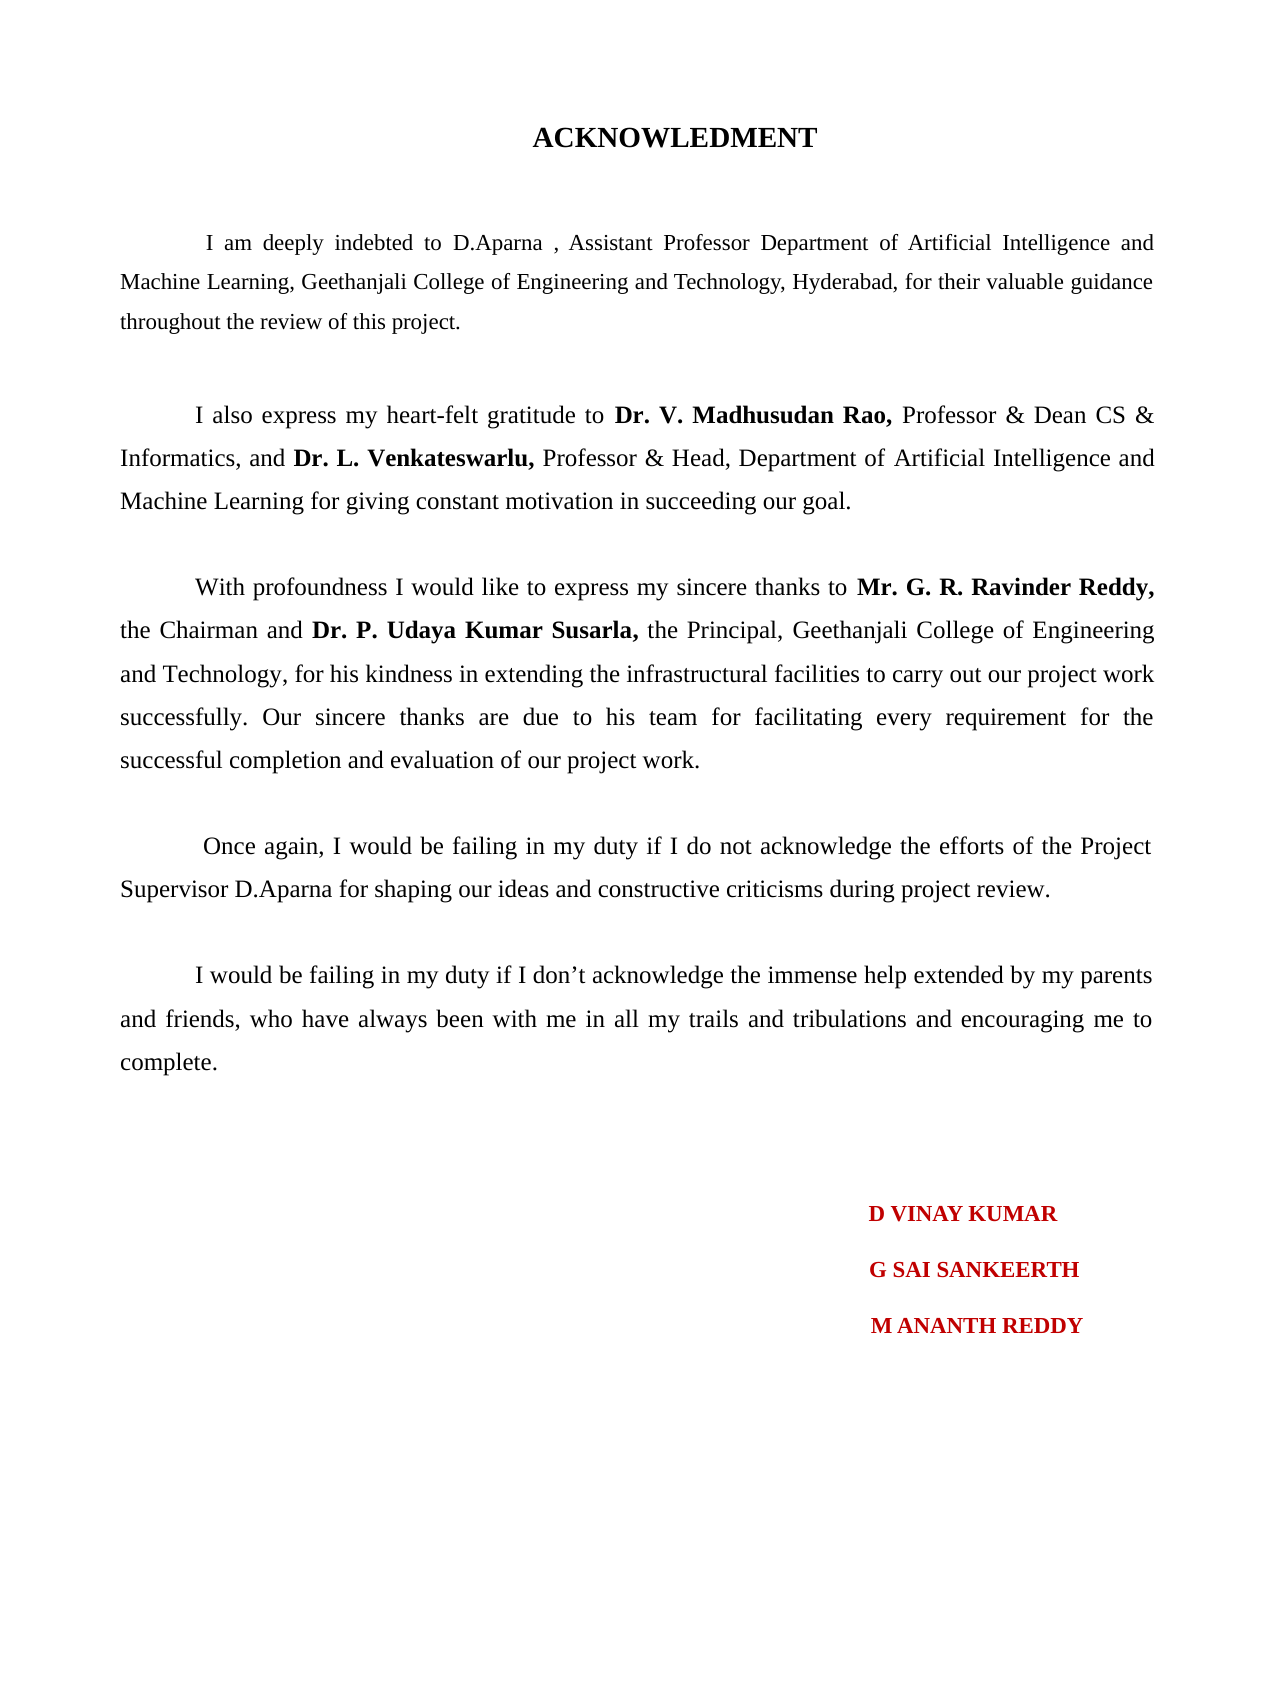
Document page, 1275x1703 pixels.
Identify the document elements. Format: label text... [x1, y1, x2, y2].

text With profoundness I would like to express my sincere thanks to Mr. G. R. Ravinder Reddy, the Chairman and Dr. P. Udaya Kumar Susarla, the Principal, Geethanjali College of Engineering and Technology, for his kindness in extending the infrastructural facilities to carry out our project work successfully. Our sincere thanks are due to his team for facilitating every requirement for the successful completion and evaluation of our project work. [120, 572, 1155, 774]
text D VINAY KUMAR [120, 1200, 1155, 1226]
text I also express my heart-felt gratitude to Dr. V. Madhusudan Rao, Professor & Dean CS & Informatics, and Dr. L. Venkateswarlu, Professor & Head, Department of Artificial Intelligence and Machine Learning for giving constant motivation in succeeding our goal. [120, 400, 1155, 515]
text G SAI SANKEERTH [120, 1256, 1155, 1282]
text ACKNOWLEDMENT [120, 120, 1155, 153]
text M ANANTH REDDY [120, 1312, 1155, 1338]
text I am deeply indebted to D.Aparna , Assistant Professor Department of Artificial Intelligence and Machine Learning, Geethanjali College of Engineering and Technology, Hyderabad, for their valuable guidance throughout the review of this project. [120, 229, 1155, 334]
text I would be failing in my duty if I don’t acknowledge the immense help extended by my parents and friends, who have always been with me in all my trails and tribulations and encouraging me to complete. [120, 961, 1155, 1076]
text Once again, I would be failing in my duty if I do not acknowledge the efforts of the Project Supervisor D.Aparna for shaping our ideas and constructive criticisms during project review. [120, 831, 1155, 903]
